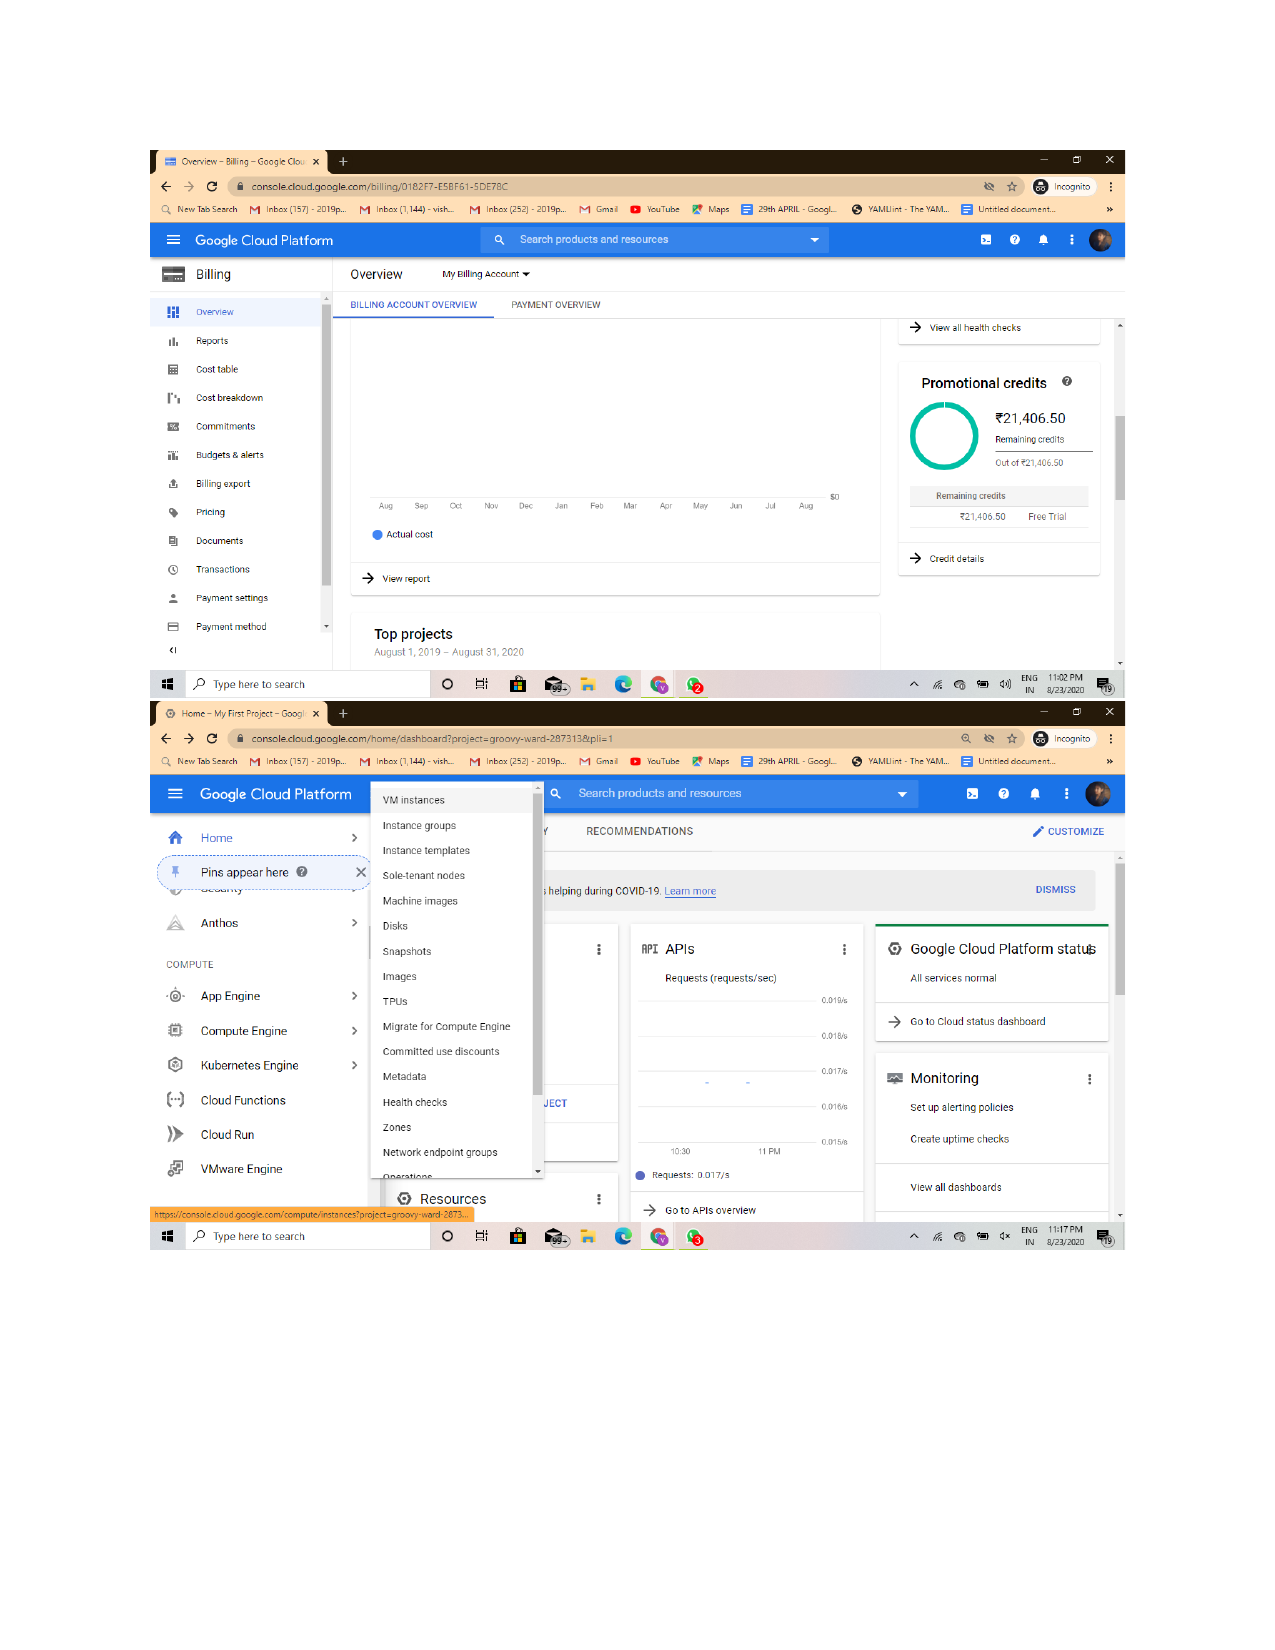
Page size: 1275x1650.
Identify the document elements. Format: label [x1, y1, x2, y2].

picture [150, 150, 1125, 698]
picture [150, 701, 1125, 1250]
